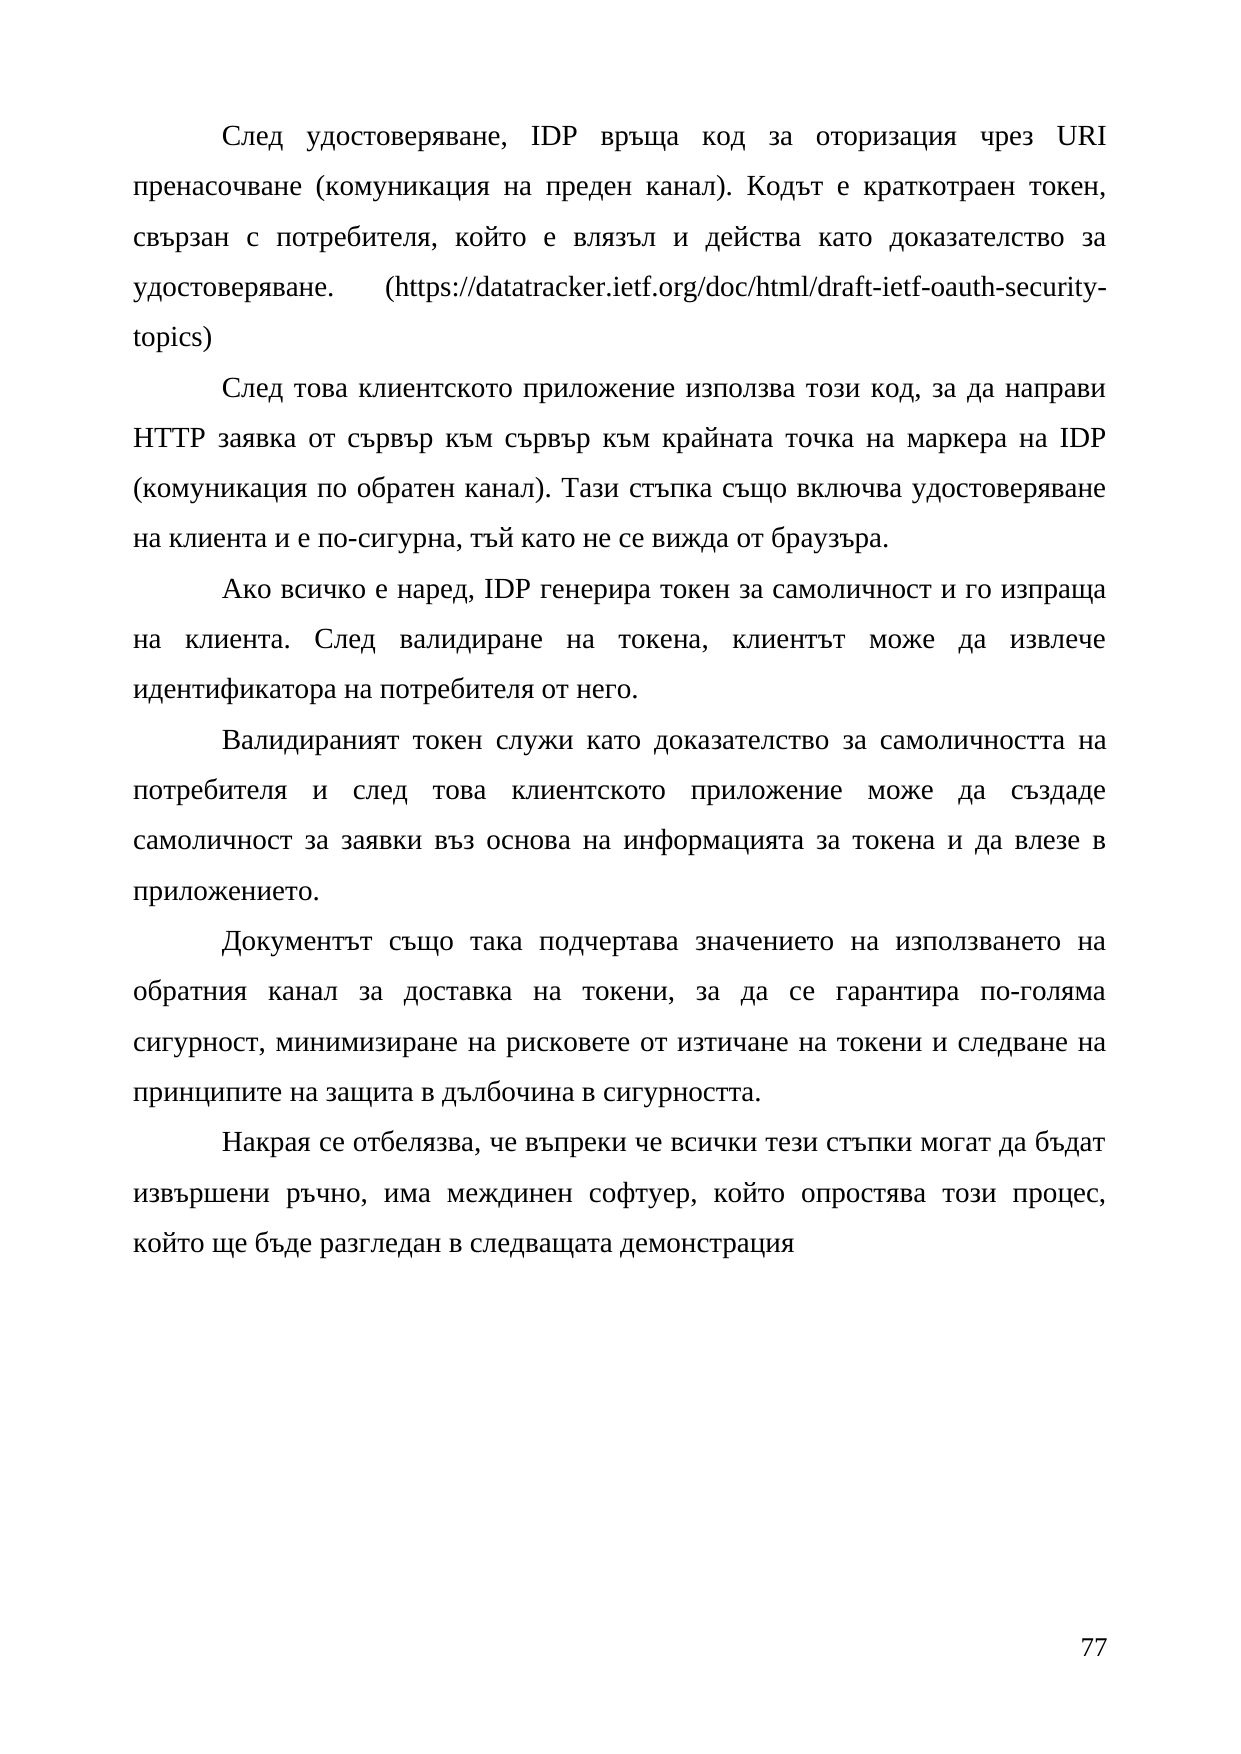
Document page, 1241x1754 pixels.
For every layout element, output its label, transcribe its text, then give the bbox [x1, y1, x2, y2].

text След това клиентското приложение използва този код, за да направи HTTP заявка от сървър към сървър към крайната точка на маркера на IDP (комуникация по обратен канал). Тази стъпка също включва удостоверяване на клиента и е по-сигурна, тъй като не се вижда от браузъра. [133, 370, 1107, 554]
text Накрая се отбелязва, че въпреки че всички тези стъпки могат да бъдат извършени ръчно, има междинен софтуер, който опростява този процес, който ще бъде разгледан в следващата демонстрация [133, 1124, 1107, 1258]
text Ако всичко е наред, IDP генерира токен за самоличност и го изпраща на клиента. След валидиране на токена, клиентът може да извлече идентификатора на потребителя от него. [133, 571, 1107, 705]
text Документът също така подчертава значението на използването на обратния канал за доставка на токени, за да се гарантира по-голяма сигурност, минимизиране на рисковете от изтичане на токени и следване на принципите на защита в дълбочина в сигурността. [133, 923, 1107, 1108]
text Валидираният токен служи като доказателство за самоличността на потребителя и след това клиентското приложение може да създаде самоличност за заявки въз основа на информацията за токена и да влезе в приложението. [133, 722, 1107, 906]
text След удостоверяване, IDP връща код за оторизация чрез URI пренасочване (комуникация на преден канал). Кодът е краткотраен токен, свързан с потребителя, който е влязъл и действа като доказателство за удостоверяване. (https://datatracker.ietf.org/doc/html/draft-ietf-oauth-security-topics) [133, 118, 1107, 353]
